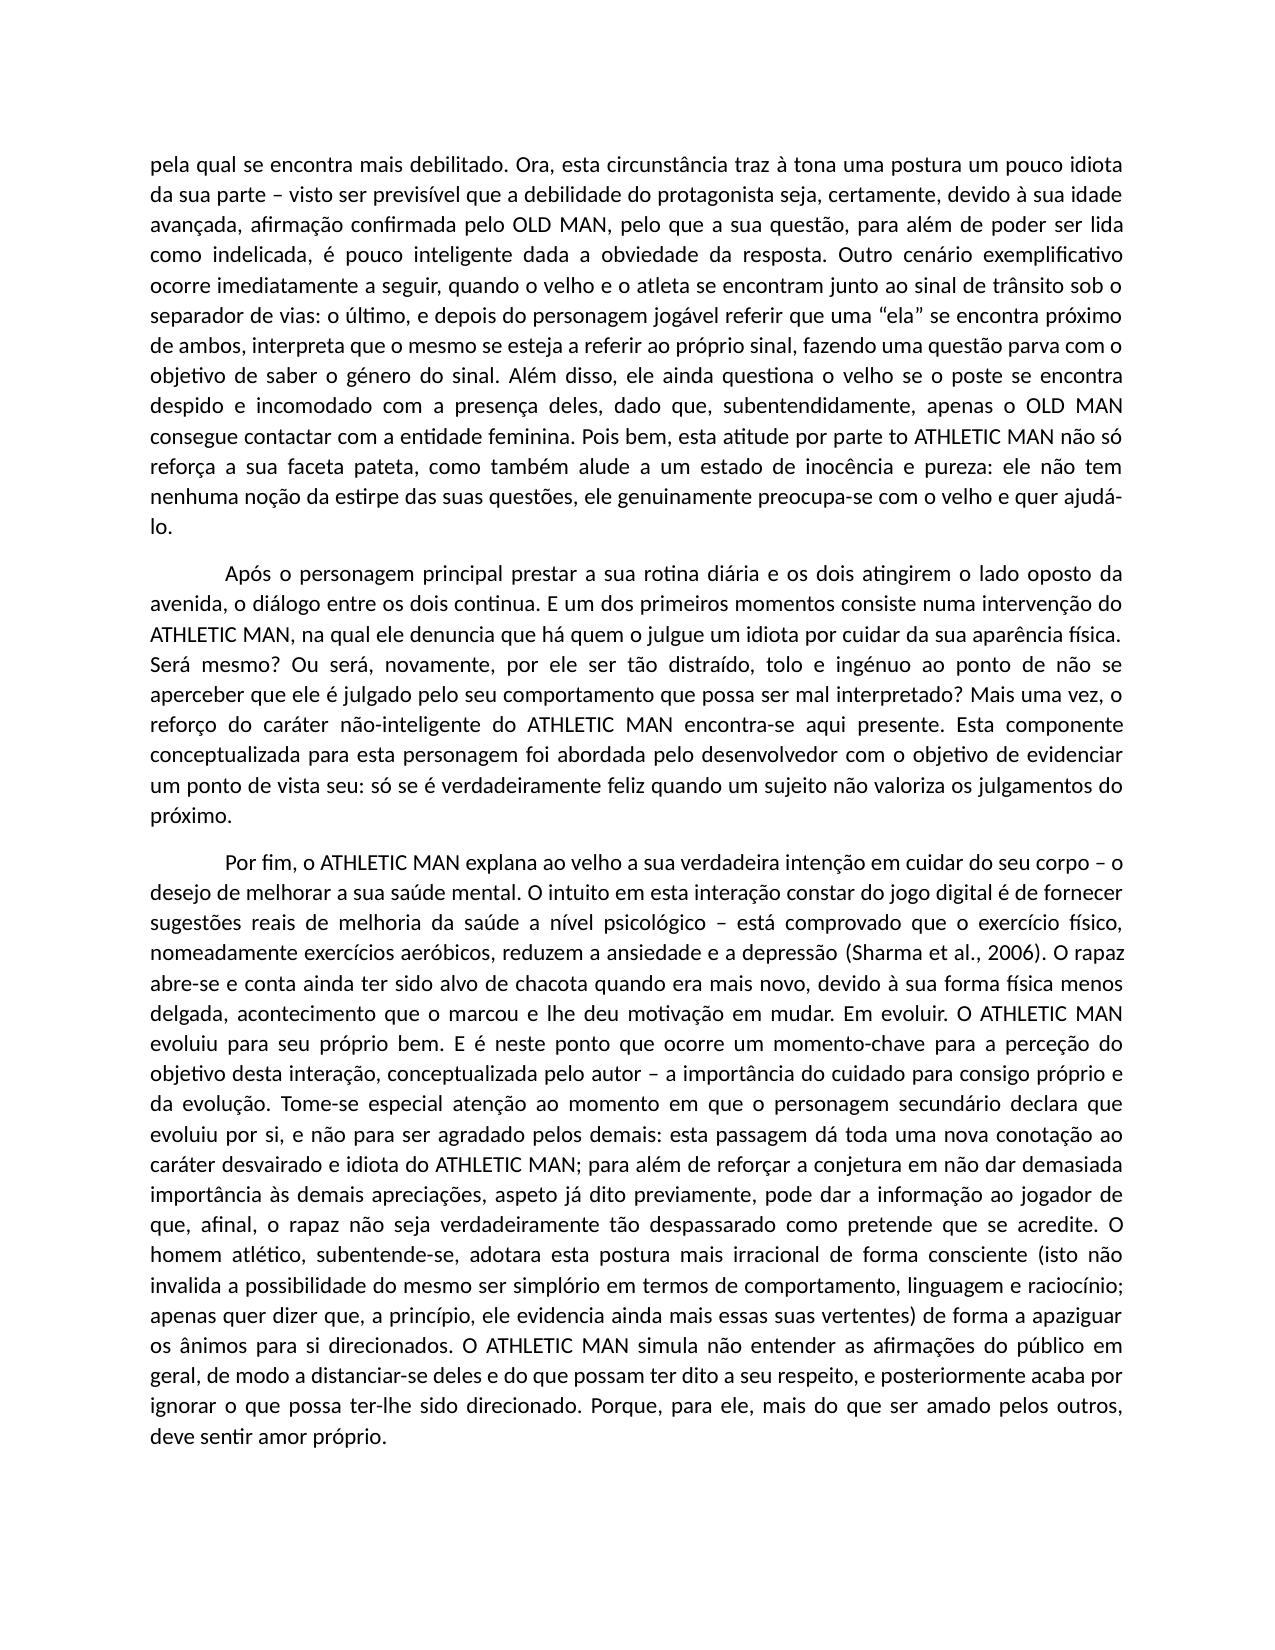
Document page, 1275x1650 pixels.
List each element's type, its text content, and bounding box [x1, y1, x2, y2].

text Após o personagem principal prestar a sua rotina diária e os dois atingirem o lado oposto da avenida, o diálogo entre os dois continua. E um dos primeiros momentos consiste numa intervenção do ATHLETIC MAN, na qual ele denuncia que há quem o julgue um idiota por cuidar da sua aparência física. Será mesmo? Ou será, novamente, por ele ser tão distraído, tolo e ingénuo ao ponto de não se aperceber que ele é julgado pelo seu comportamento que possa ser mal interpretado? Mais uma vez, o reforço do caráter não-inteligente do ATHLETIC MAN encontra-se aqui presente. Esta componente conceptualizada para esta personagem foi abordada pelo desenvolvedor com o objetivo de evidenciar um ponto de vista seu: só se é verdadeiramente feliz quando um sujeito não valoriza os julgamentos do próximo. [150, 559, 1125, 829]
text Por fim, o ATHLETIC MAN explana ao velho a sua verdadeira intenção em cuidar do seu corpo – o desejo de melhorar a sua saúde mental. O intuito em esta interação constar do jogo digital é de fornecer sugestões reais de melhoria da saúde a nível psicológico – está comprovado que o exercício físico, nomeadamente exercícios aeróbicos, reduzem a ansiedade e a depressão (Sharma et al., 2006). O rapaz abre-se e conta ainda ter sido alvo de chacota quando era mais novo, devido à sua forma física menos delgada, acontecimento que o marcou e lhe deu motivação em mudar. Em evoluir. O ATHLETIC MAN evoluiu para seu próprio bem. E é neste ponto que ocorre um momento-chave para a perceção do objetivo desta interação, conceptualizada pelo autor – a importância do cuidado para consigo próprio e da evolução. Tome-se especial atenção ao momento em que o personagem secundário declara que evoluiu por si, e não para ser agradado pelos demais: esta passagem dá toda uma nova conotação ao caráter desvairado e idiota do ATHLETIC MAN; para além de reforçar a conjetura em não dar demasiada importância às demais apreciações, aspeto já dito previamente, pode dar a informação ao jogador de que, afinal, o rapaz não seja verdadeiramente tão despassarado como pretende que se acredite. O homem atlético, subentende-se, adotara esta postura mais irracional de forma consciente (isto não invalida a possibilidade do mesmo ser simplório em termos de comportamento, linguagem e raciocínio; apenas quer dizer que, a princípio, ele evidencia ainda mais essas suas vertentes) de forma a apaziguar os ânimos para si direcionados. O ATHLETIC MAN simula não entender as afirmações do público em geral, de modo a distanciar-se deles e do que possam ter dito a seu respeito, e posteriormente acaba por ignorar o que possa ter-lhe sido direcionado. Porque, para ele, mais do que ser amado pelos outros, deve sentir amor próprio. [150, 848, 1125, 1450]
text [150, 150, 1125, 541]
